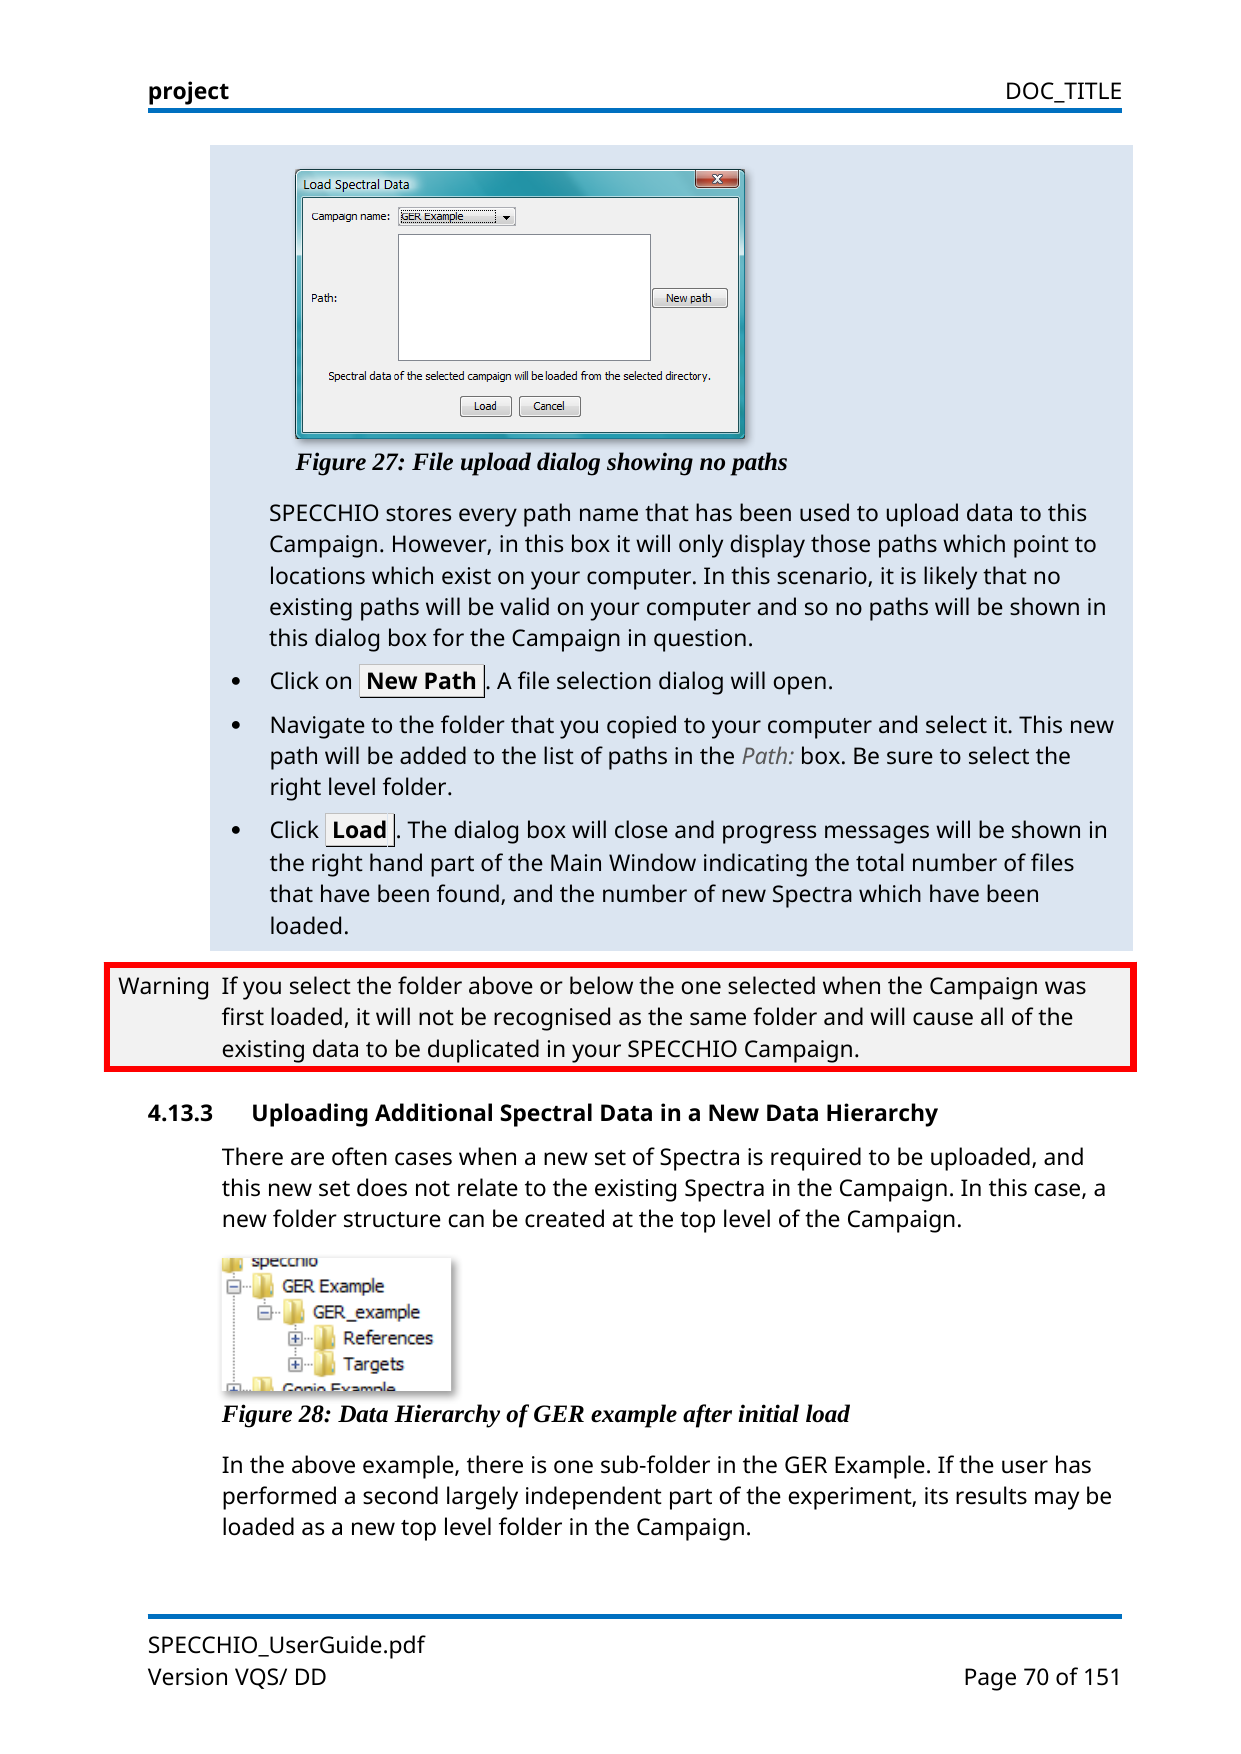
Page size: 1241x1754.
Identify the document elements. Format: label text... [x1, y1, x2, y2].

subtitle Uploading Additional Spectral Data in a New Data Hierarchy [148, 1097, 1122, 1128]
picture [295, 169, 745, 439]
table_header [210, 145, 1133, 951]
text There are often cases when a new set of Spectra is required to be uploaded, and this new set does not relate to the existing Spectra in the Campaign. In this case, a new folder structure can be created at the top level of the Campaign. [222, 1141, 1122, 1234]
text Warning If you select the folder above or below the one selected when the Campaign was first loaded, it will not be recognised as the same folder and will cause all of the existing data to be duplicated in your SPECCHIO Campaign. [110, 968, 1130, 1066]
text In the above example, there is one sub-folder in the GER Example. If the user has performed a second largely independent part of the experiment, its results may be loaded as a new top level folder in the Campaign. [222, 1449, 1122, 1543]
picture [221, 1258, 452, 1391]
